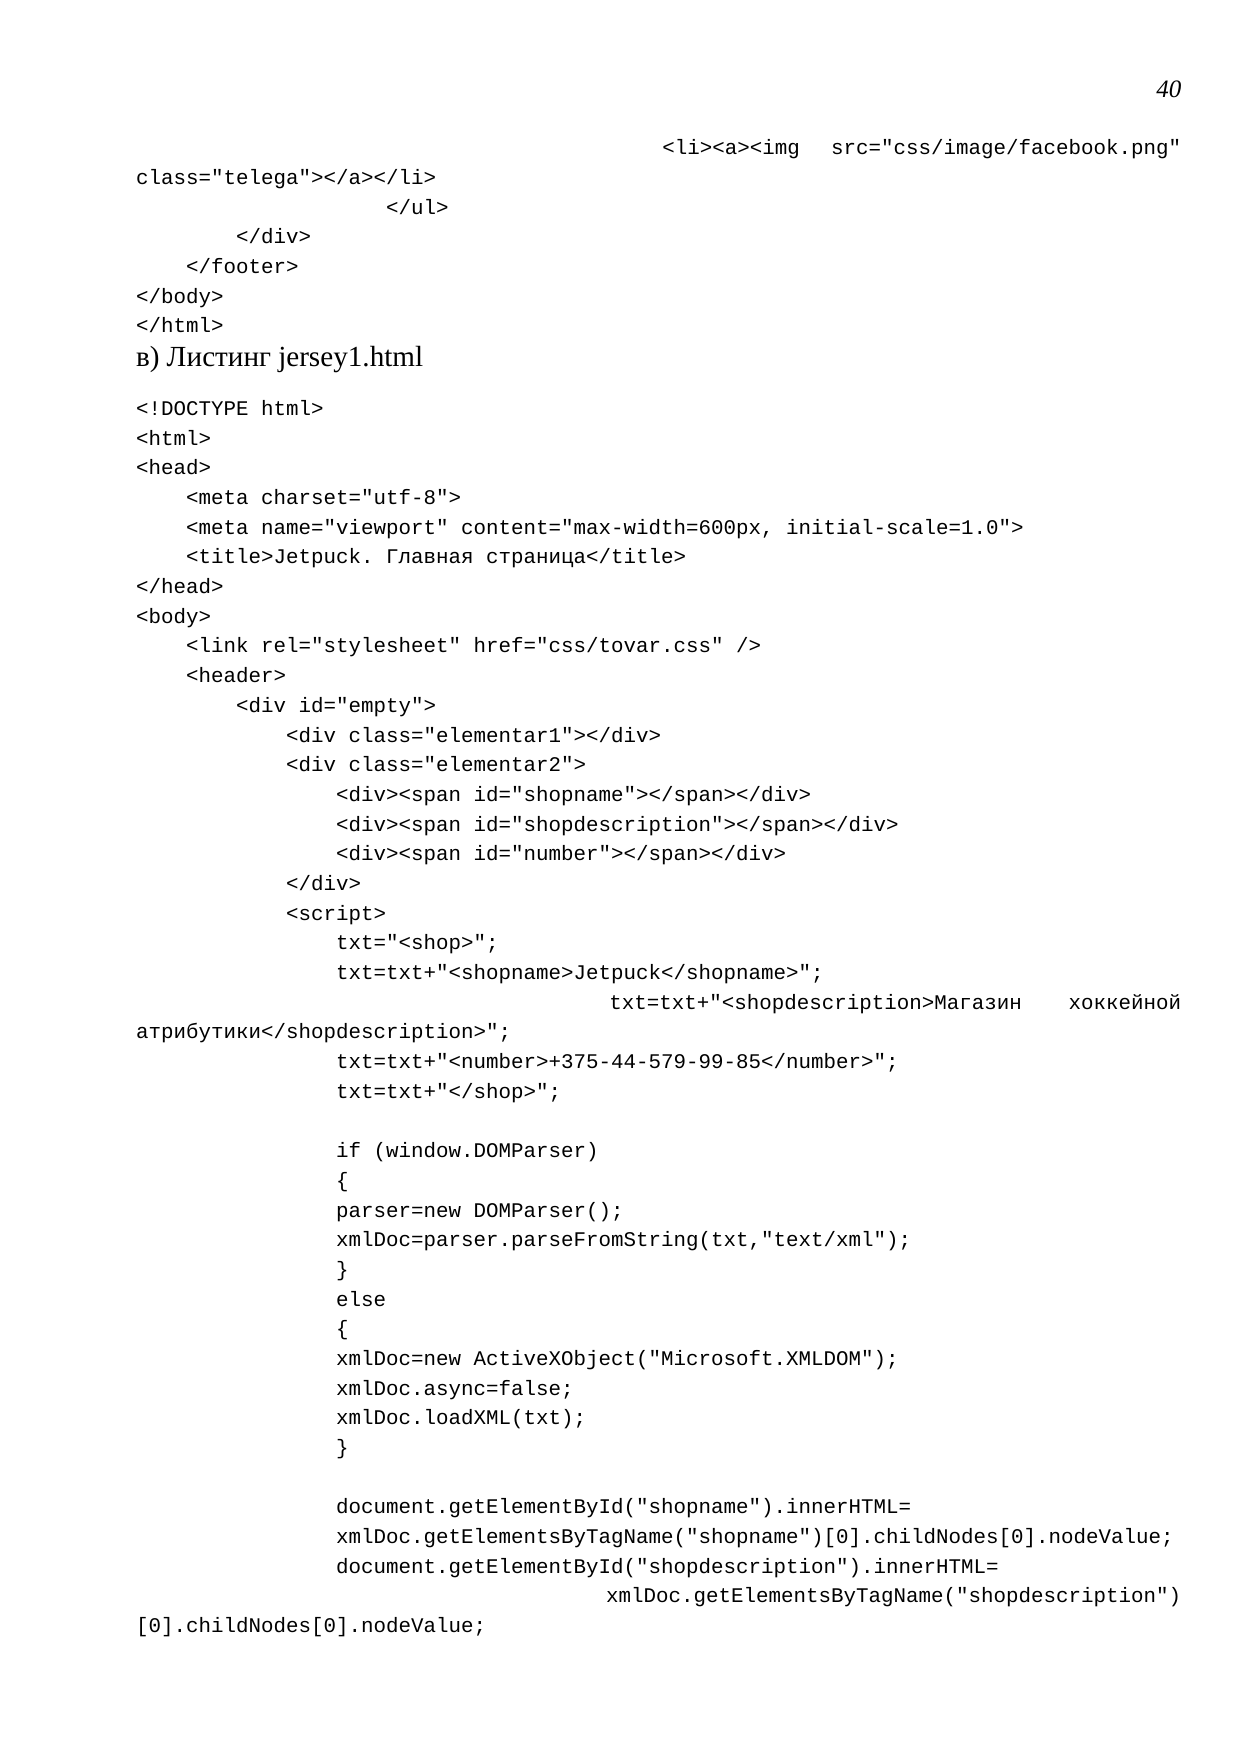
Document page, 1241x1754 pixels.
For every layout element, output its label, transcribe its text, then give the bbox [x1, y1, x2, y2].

text </div> [136, 220, 1181, 250]
text txt=txt+"<shopdescription>Магазин хоккейной атрибутики</shopdescription>"; [136, 986, 1181, 1045]
text <div><span id="number"></span></div> [136, 837, 1181, 867]
text <body> [136, 600, 1181, 629]
text parser=new DOMParser(); [136, 1193, 1181, 1223]
text <div><span id="shopdescription"></span></div> [136, 808, 1181, 837]
text <script> [136, 897, 1181, 926]
text xmlDoc=new ActiveXObject("Microsoft.XMLDOM"); [136, 1342, 1181, 1372]
text } [136, 1253, 1181, 1283]
text <title>Jetpuck. Главная страница</title> [136, 540, 1181, 570]
text </div> [136, 867, 1181, 897]
text <div><span id="shopname"></span></div> [136, 778, 1181, 808]
text xmlDoc.async=false; [136, 1372, 1181, 1401]
text txt=txt+"<number>+375-44-579-99-85</number>"; [136, 1045, 1181, 1075]
text </ul> [136, 191, 1181, 220]
text txt="<shop>"; [136, 926, 1181, 956]
text <header> [136, 659, 1181, 689]
text в) Листинг jersey1.html [136, 339, 1181, 373]
text <html> [136, 422, 1181, 451]
text </body> [136, 280, 1181, 309]
text txt=txt+"<shopname>Jetpuck</shopname>"; [136, 956, 1181, 986]
text <head> [136, 451, 1181, 481]
text { [136, 1164, 1181, 1193]
text { [136, 1312, 1181, 1342]
text document.getElementById("shopdescription").innerHTML= [136, 1550, 1181, 1579]
text </html> [136, 309, 1181, 339]
text <div id="empty"> [136, 689, 1181, 718]
text </footer> [136, 250, 1181, 280]
text <meta charset="utf-8"> [136, 481, 1181, 511]
text txt=txt+"</shop>"; [136, 1075, 1181, 1104]
text document.getElementById("shopname").innerHTML= [136, 1490, 1181, 1520]
text } [136, 1431, 1181, 1461]
text xmlDoc.getElementsByTagName("shopname")[0].childNodes[0].nodeValue; [136, 1520, 1181, 1550]
text <li><a><img src="css/image/facebook.png" class="telega"></a></li> [136, 131, 1181, 191]
text <div class="elementar2"> [136, 748, 1181, 778]
text <div class="elementar1"></div> [136, 718, 1181, 748]
text xmlDoc.getElementsByTagName("shopdescription")[0].childNodes[0].nodeValue; [136, 1579, 1181, 1639]
text xmlDoc=parser.parseFromString(txt,"text/xml"); [136, 1223, 1181, 1253]
text <!DOCTYPE html> [136, 392, 1181, 422]
text <meta name="viewport" content="max-width=600px, initial-scale=1.0"> [136, 511, 1181, 540]
text xmlDoc.loadXML(txt); [136, 1401, 1181, 1431]
text else [136, 1283, 1181, 1312]
text if (window.DOMParser) [136, 1134, 1181, 1164]
text <link rel="stylesheet" href="css/tovar.css" /> [136, 629, 1181, 659]
text </head> [136, 570, 1181, 600]
